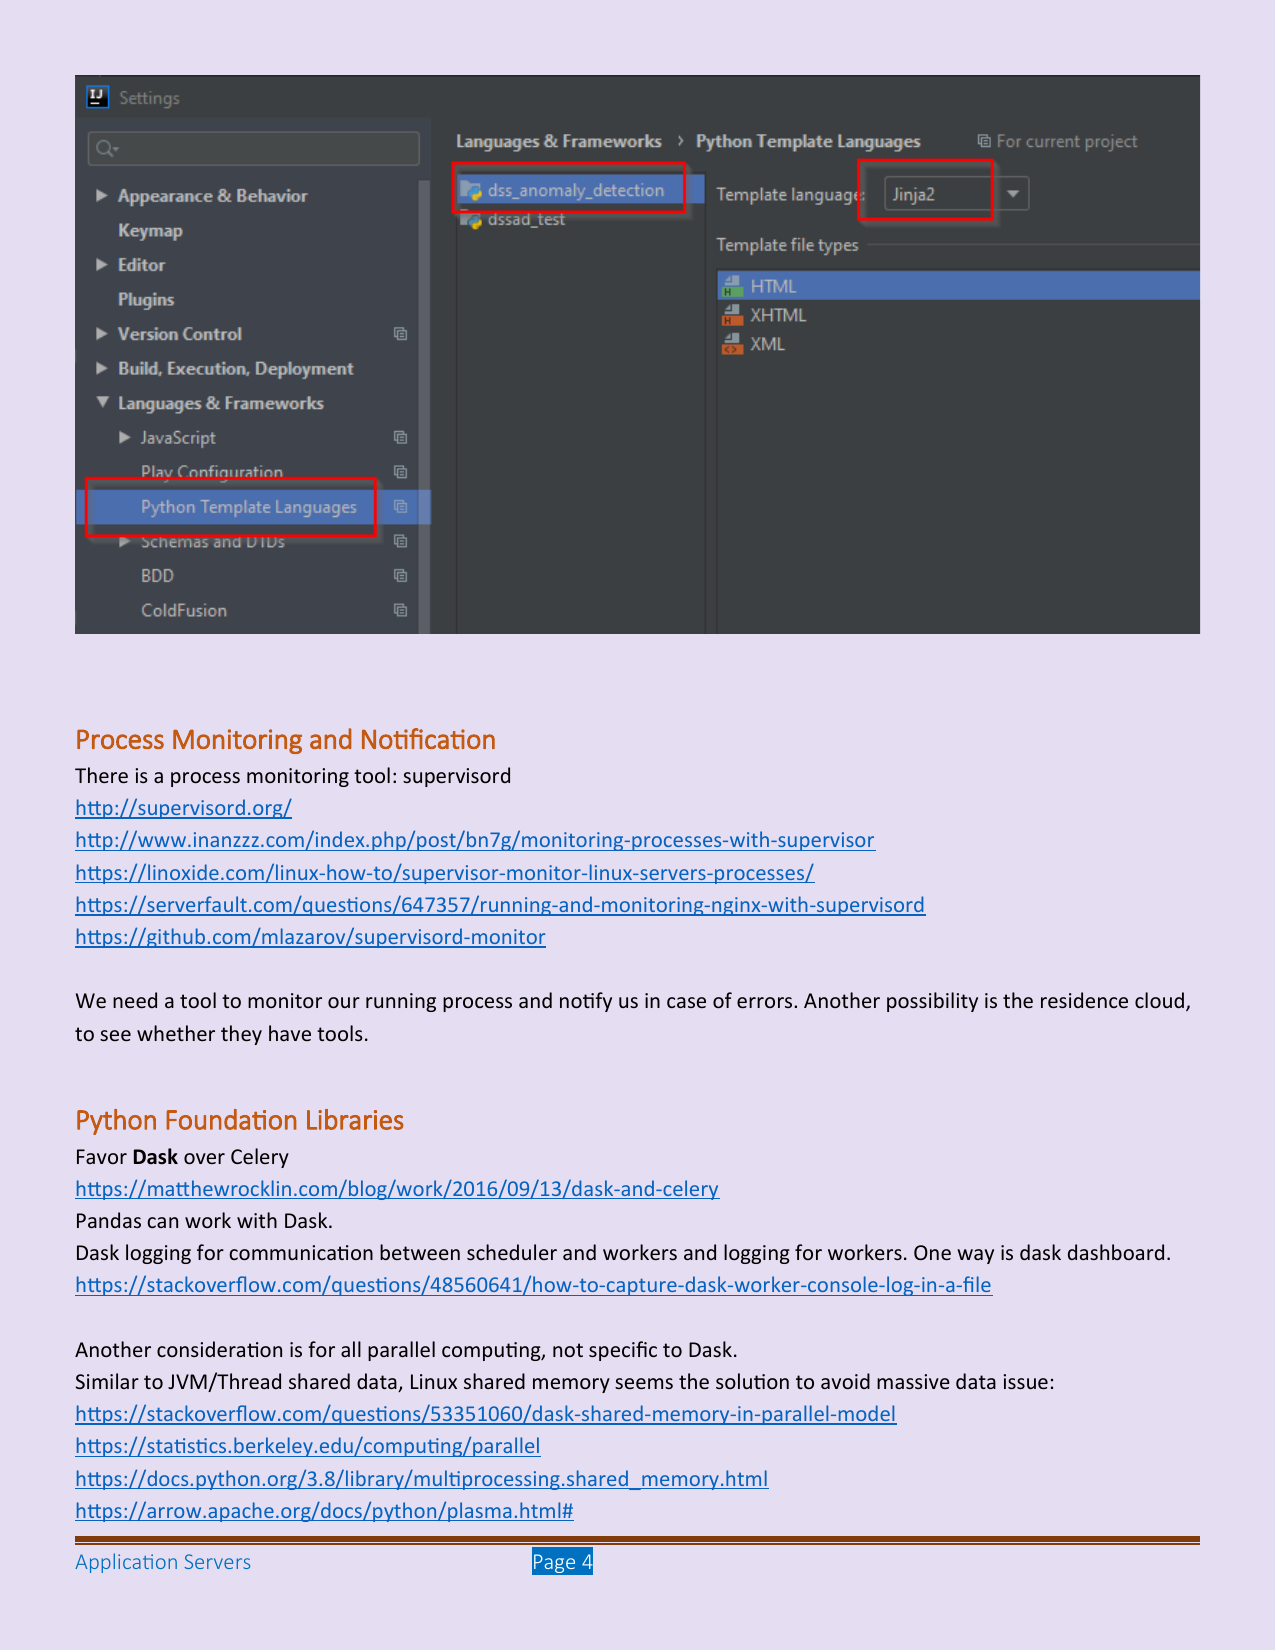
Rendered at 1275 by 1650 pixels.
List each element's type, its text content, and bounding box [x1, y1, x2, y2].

text http://supervisord.org/ [75, 793, 1200, 821]
text There is a process monitoring tool: supervisord [75, 761, 1200, 789]
text https://matthewrocklin.com/blog/work/2016/09/13/dask-and-celery [75, 1174, 1200, 1202]
text https://github.com/mlazarov/supervisord-monitor [75, 922, 1200, 950]
picture [75, 75, 1200, 634]
text Similar to JVM/Thread shared data, Linux shared memory seems the solution to avoid massive data issue: [75, 1367, 1200, 1395]
text https://stackoverflow.com/questions/53351060/dask-shared-memory-in-parallel-model [75, 1399, 1200, 1427]
text http://www.inanzzz.com/index.php/post/bn7g/monitoring-processes-with-supervisor [75, 826, 1200, 853]
text https://stackoverflow.com/questions/48560641/how-to-capture-dask-worker-console-log-in-a-file [75, 1271, 1200, 1298]
text Dask logging for communication between scheduler and workers and logging for workers. One way is dask dashboard. [75, 1238, 1200, 1266]
subtitle Python Foundation Libraries [75, 1101, 1200, 1136]
text https://serverfault.com/questions/647357/running-and-monitoring-nginx-with-supervisord [75, 890, 1200, 918]
text https://docs.python.org/3.8/library/multiprocessing.shared_memory.html [75, 1464, 1200, 1492]
text Favor Dask over Celery [75, 1142, 1200, 1170]
text Pandas can work with Dask. [75, 1206, 1200, 1234]
text We need a tool to monitor our running process and notify us in case of errors. Another possibility is the residence cloud, to see whether they have tools. [75, 986, 1200, 1047]
text https://linoxide.com/linux-how-to/supervisor-monitor-linux-servers-processes/ [75, 858, 1200, 886]
subtitle Process Monitoring and Notification [75, 720, 1200, 756]
text https://arrow.apache.org/docs/python/plasma.html# [75, 1496, 1200, 1524]
text Another consideration is for all parallel computing, not specific to Dask. [75, 1335, 1200, 1363]
text https://statistics.berkeley.edu/computing/parallel [75, 1431, 1200, 1459]
